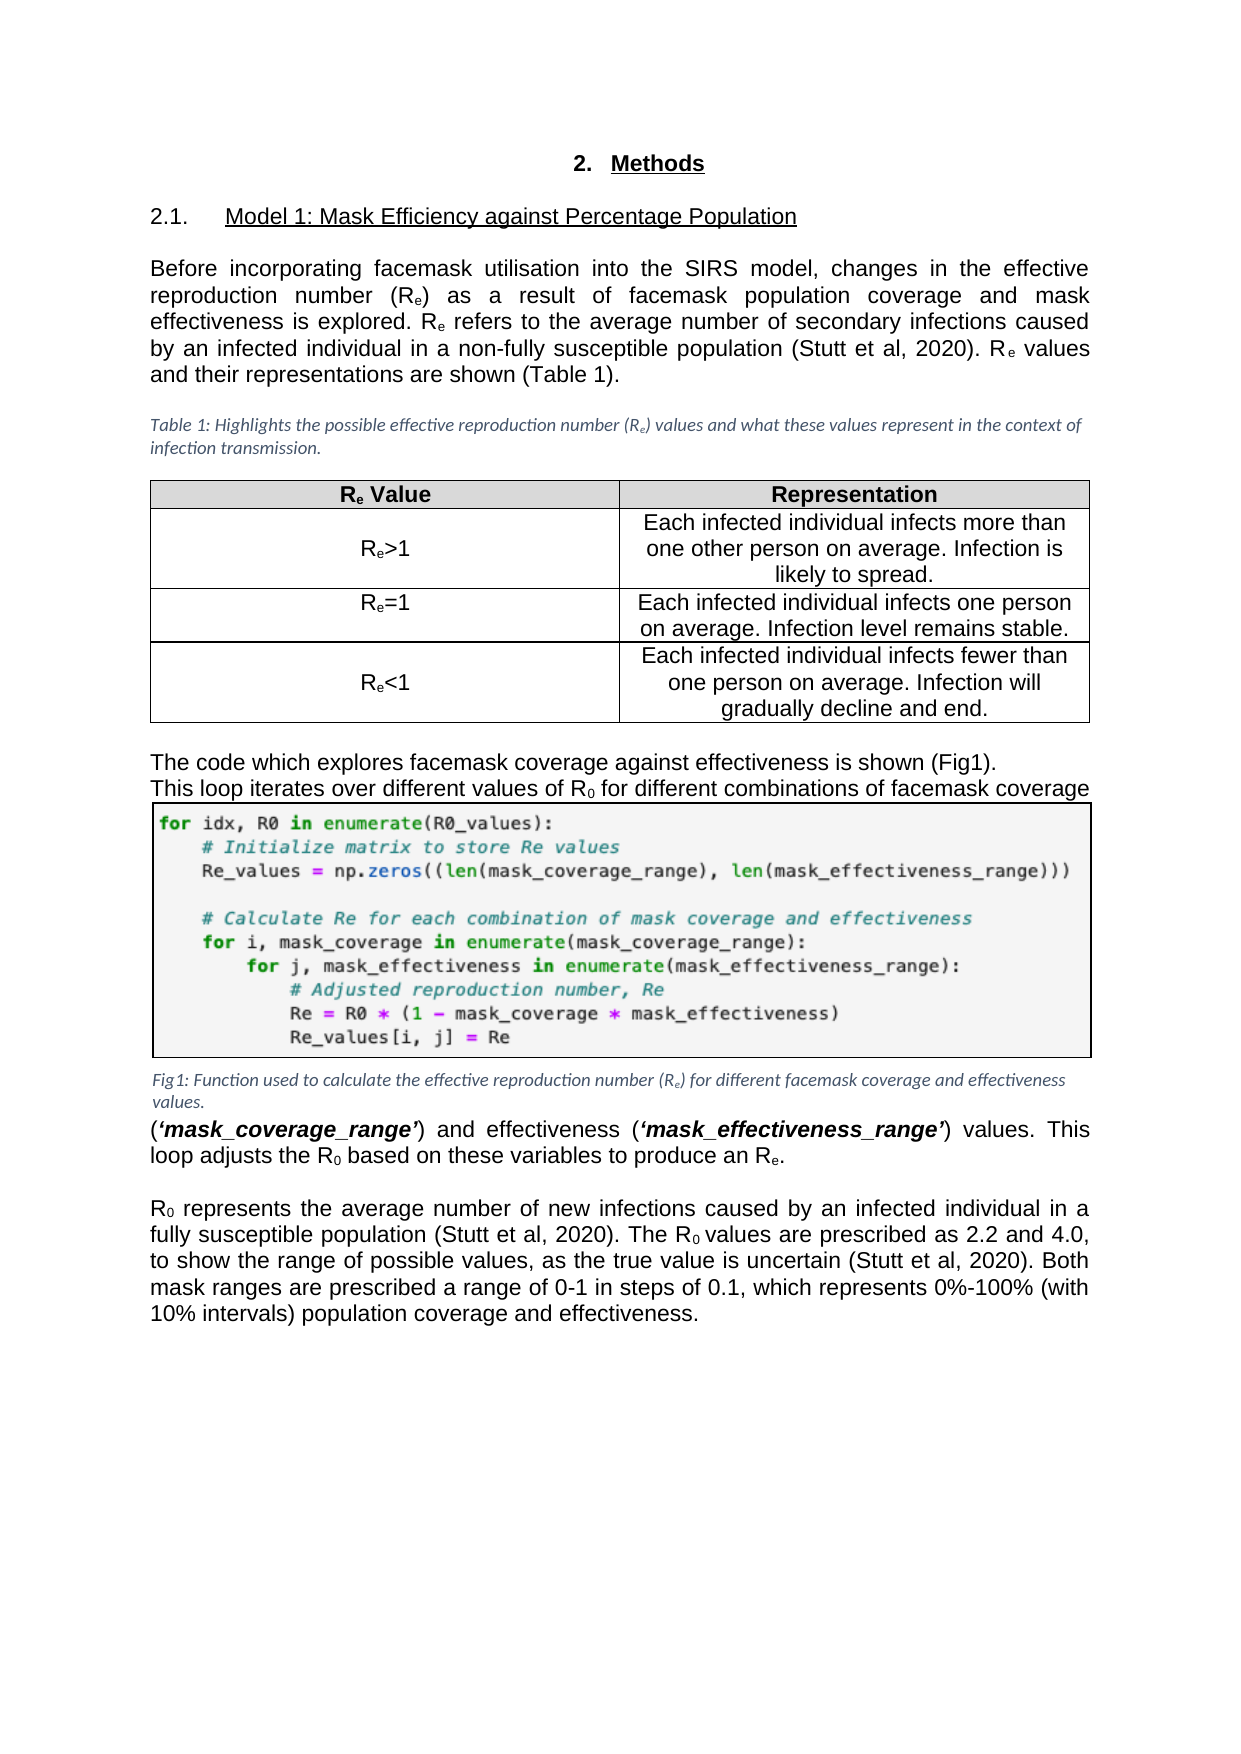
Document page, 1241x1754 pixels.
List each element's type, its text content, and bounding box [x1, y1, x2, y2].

table_cell Re>1 [151, 509, 619, 588]
picture [154, 804, 1090, 1057]
table_cell Each infected individual infects more than one other person on average. Infection is likely to spread. [620, 509, 1089, 588]
text R0 represents the average number of new infections caused by an infected individual in a fully susceptible population (Stutt et al, 2020). The R0 values are prescribed as 2.2 and 4.0, to show the range of possible values, as the true value is uncertain (Stutt et al, 2020). Both mask ranges are prescribed a range of 0-1 in steps of 0.1, which represents 0%-100% (with 10% intervals) population coverage and effectiveness. [150, 1194, 1090, 1326]
table_cell Each infected individual infects fewer than one person on average. Infection will gradually decline and end. [620, 643, 1089, 722]
list Methods [187, 150, 1090, 176]
table_cell Re<1 [151, 643, 619, 722]
table_header Re Value [151, 481, 619, 508]
text Before incorporating facemask utilisation into the SIRS model, changes in the effective reproduction number (Re) as a result of facemask population coverage and mask effectiveness is explored. Re refers to the average number of secondary infections caused by an infected individual in a non-fully susceptible population (Stutt et al, 2020). Re values and their representations are shown (Table 1). [150, 255, 1090, 387]
table_cell Each infected individual infects one person on average. Infection level remains stable. [620, 589, 1089, 641]
table_cell Re=1 [151, 589, 619, 641]
list Model 1: Mask Efficiency against Percentage Population [150, 203, 1090, 229]
text The code which explores facemask coverage against effectiveness is shown (Fig1). [150, 749, 1090, 775]
table_header Representation [620, 481, 1089, 508]
